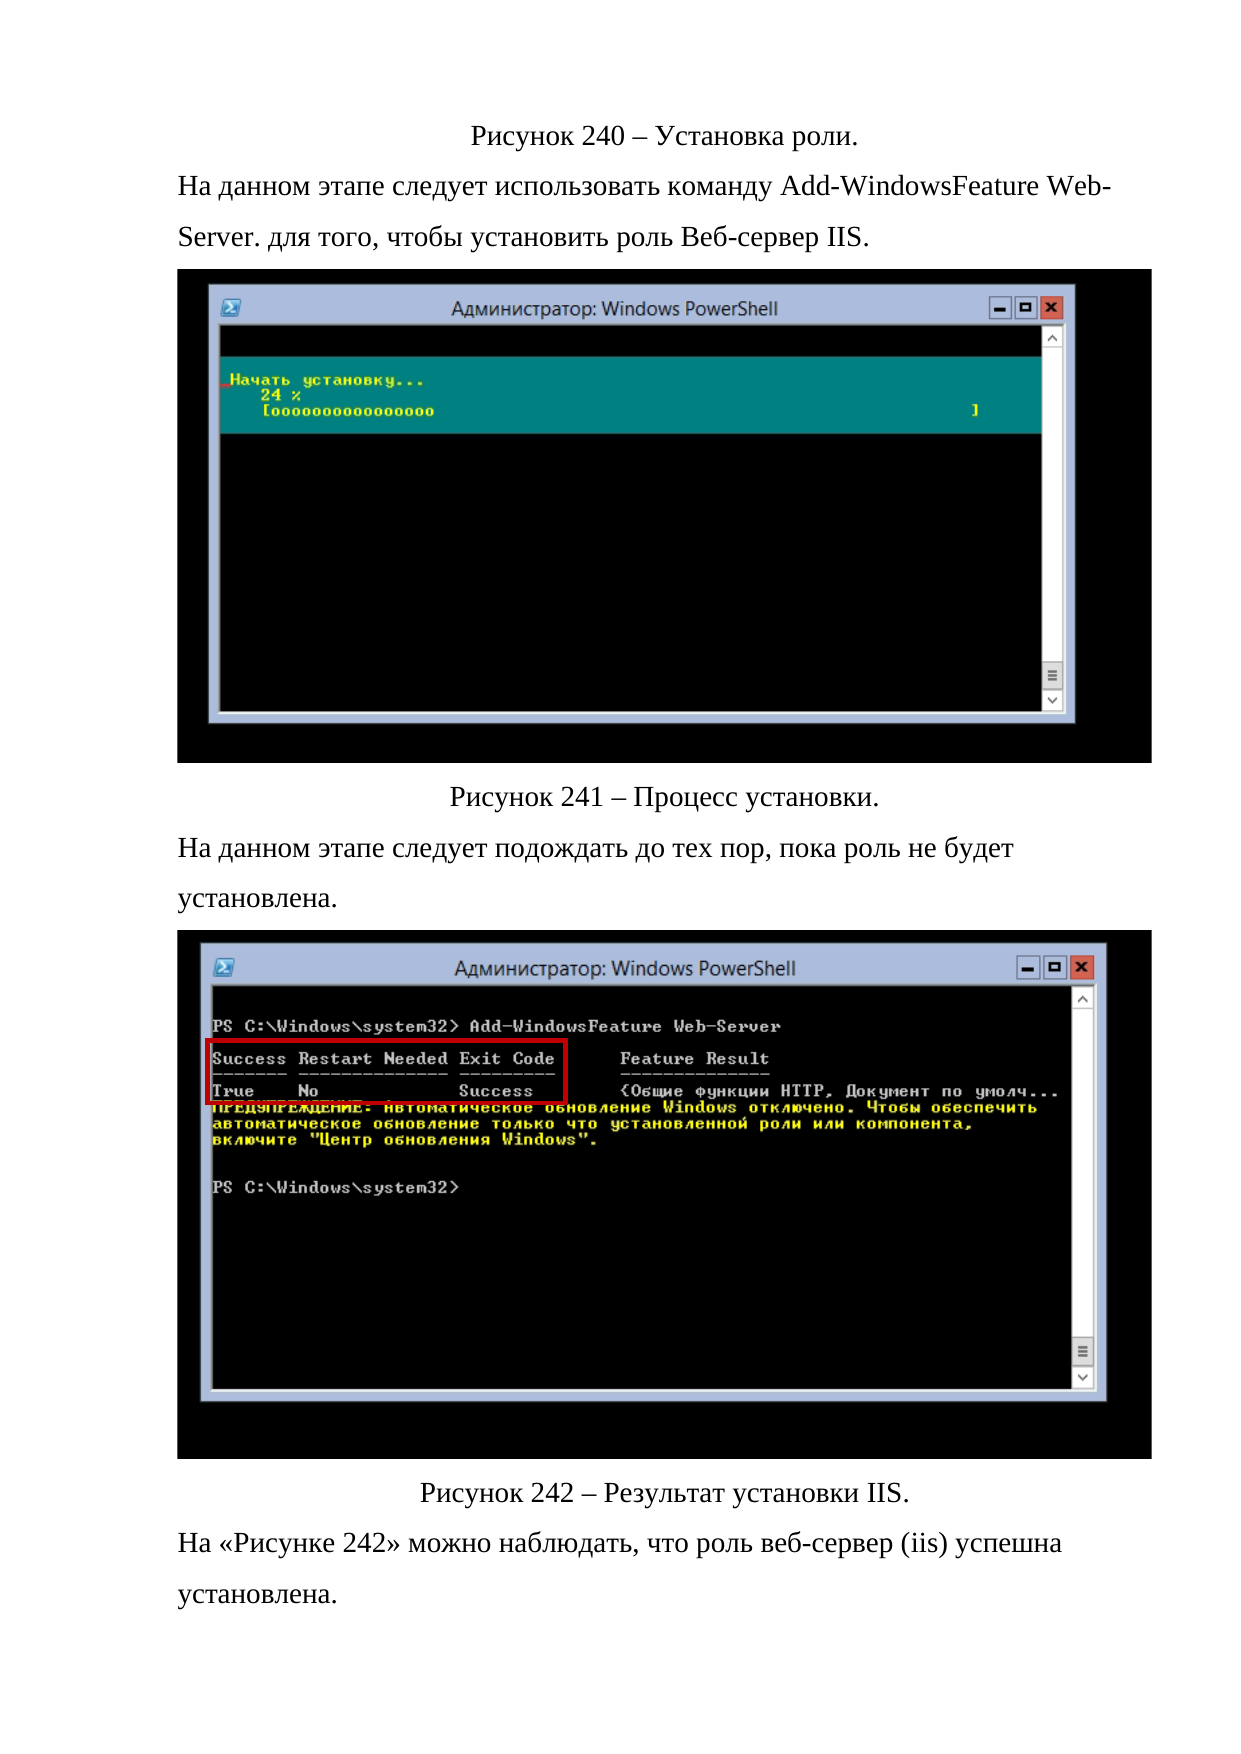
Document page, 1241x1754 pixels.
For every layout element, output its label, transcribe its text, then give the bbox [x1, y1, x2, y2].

picture [177, 269, 1152, 763]
text На данном этапе следует подождать до тех пор, пока роль не будет установлена. [177, 830, 1152, 914]
picture [177, 930, 1152, 1459]
text На данном этапе следует использовать команду Add-WindowsFeature Web-Server. для того, чтобы установить роль Веб-сервер IIS. [177, 168, 1152, 252]
text Рисунок 242 – Результат установки IIS. [177, 1475, 1152, 1509]
text Рисунок 240 – Установка роли. [177, 118, 1152, 152]
text Рисунок 241 – Процесс установки. [177, 779, 1152, 813]
text На «Рисунке 242» можно наблюдать, что роль веб-сервер (iis) успешна установлена. [177, 1526, 1152, 1609]
